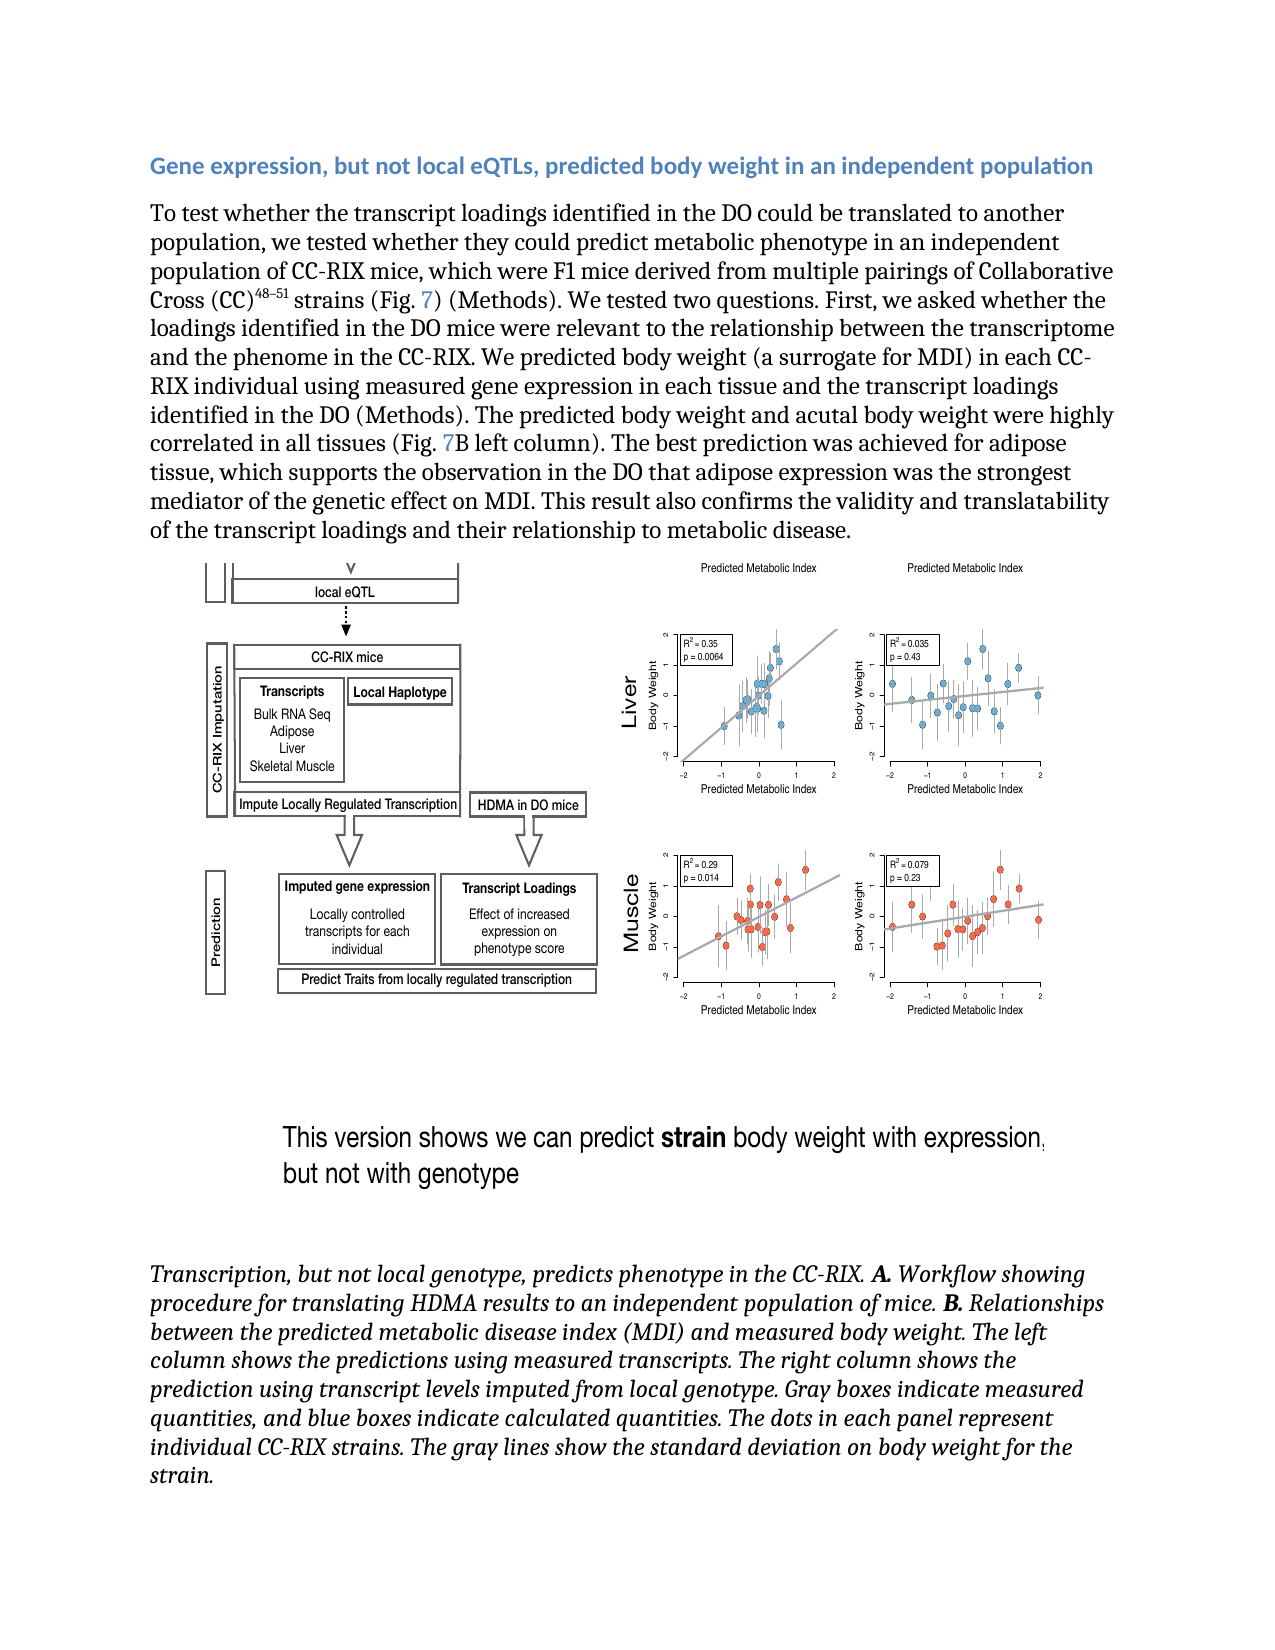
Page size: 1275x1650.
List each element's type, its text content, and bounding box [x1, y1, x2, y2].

text To test whether the transcript loadings identified in the DO could be translated to another population, we tested whether they could predict metabolic phenotype in an independent population of CC-RIX mice, which were F1 mice derived from multiple pairings of Collaborative Cross (CC)48–51 strains (Fig. 7) (Methods). We tested two questions. First, we asked whether the loadings identified in the DO mice were relevant to the relationship between the transcriptome and the phenome in the CC-RIX. We predicted body weight (a surrogate for MDI) in each CC-RIX individual using measured gene expression in each tissue and the transcript loadings identified in the DO (Methods). The predicted body weight and acutal body weight were highly correlated in all tissues (Fig. 7B left column). The best prediction was achieved for adipose tissue, which supports the observation in the DO that adipose expression was the strongest mediator of the genetic effect on MDI. This result also confirms the validity and translatability of the transcript loadings and their relationship to metabolic disease. [150, 199, 1125, 544]
text Transcription, but not local genotype, predicts phenotype in the CC-RIX. A. Workflow showing procedure for translating HDMA results to an independent population of mice. B. Relationships between the predicted metabolic disease index (MDI) and measured body weight. The left column shows the predictions using measured transcripts. The right column shows the prediction using transcript levels imputed from local genotype. Gray boxes indicate measured quantities, and blue boxes indicate calculated quantities. The dots in each panel represent individual CC-RIX strains. The gray lines show the standard deviation on body weight for the strain. [150, 1260, 1125, 1490]
subtitle Gene expression, but not local eQTLs, predicted body weight in an independent population [150, 150, 1125, 181]
